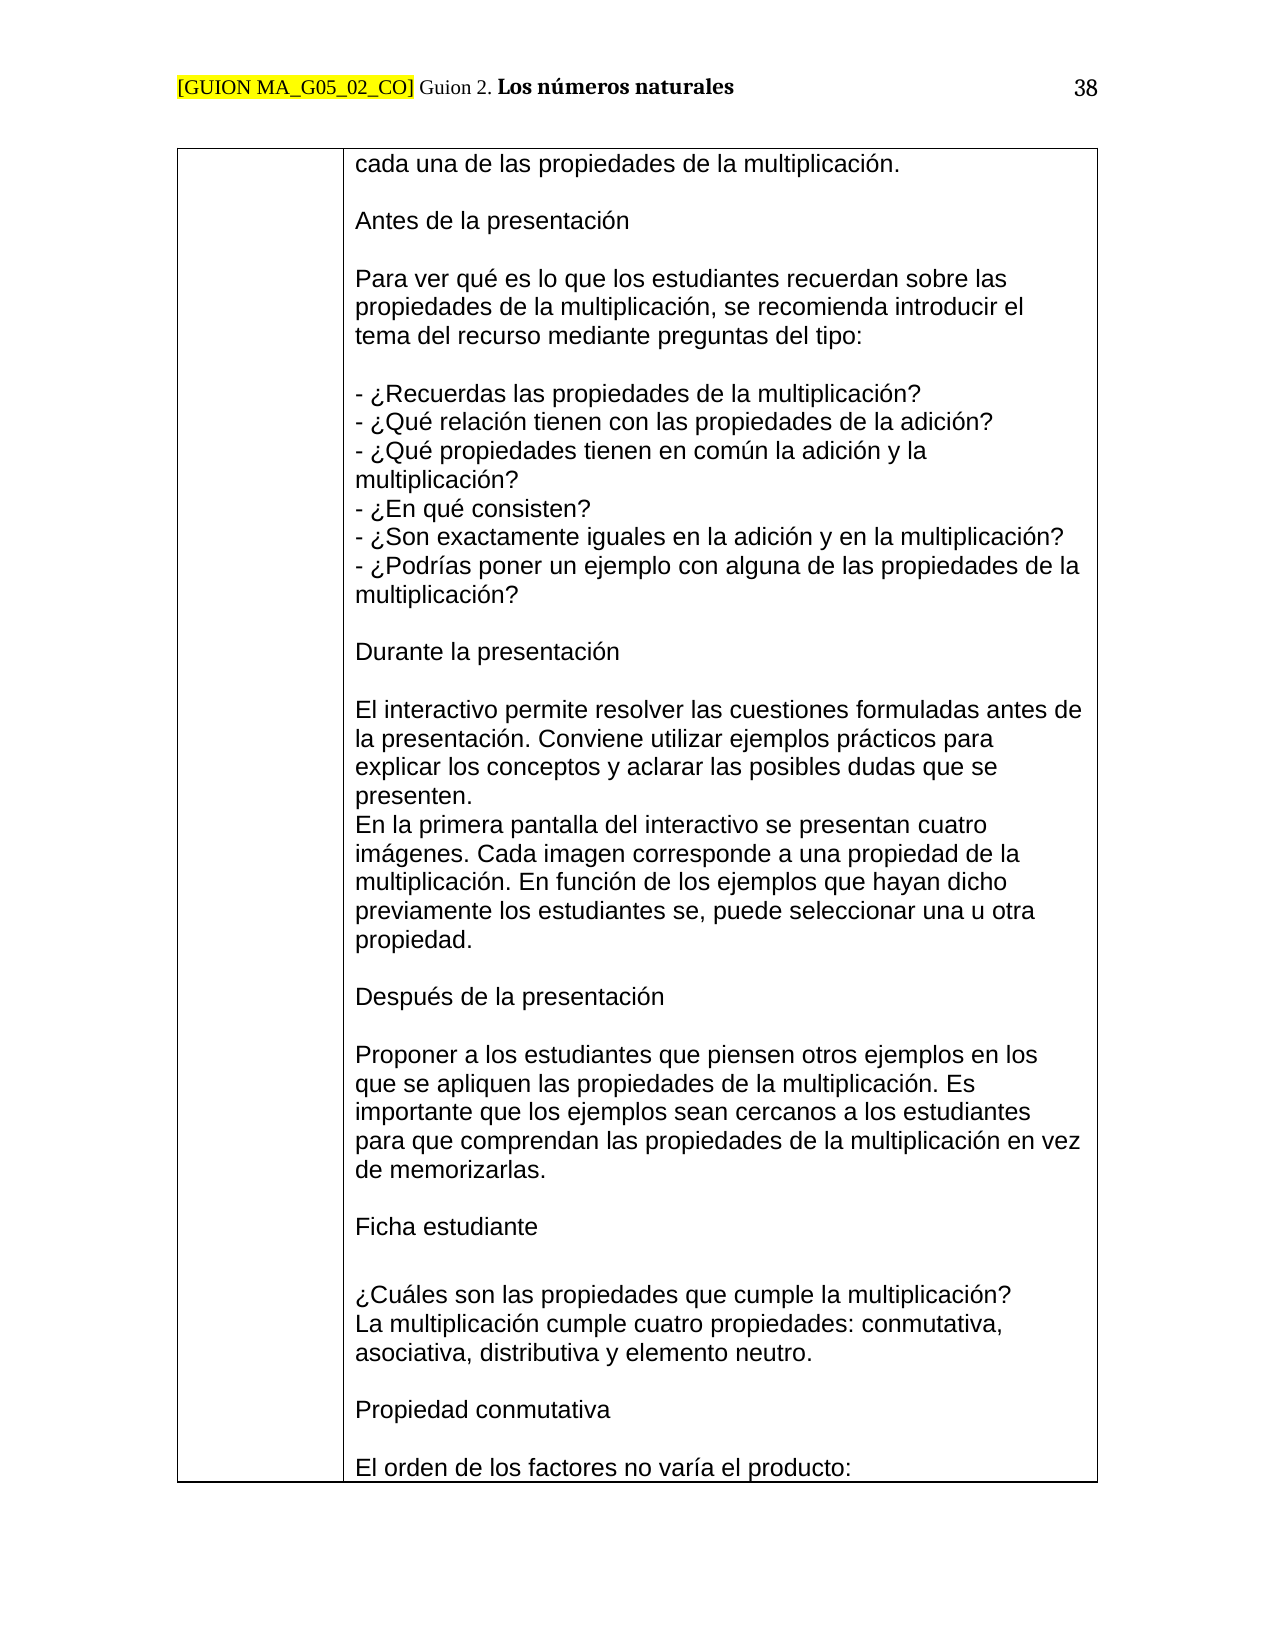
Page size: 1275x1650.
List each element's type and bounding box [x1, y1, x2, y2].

table_cell [178, 149, 343, 1481]
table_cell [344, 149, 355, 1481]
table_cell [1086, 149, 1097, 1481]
